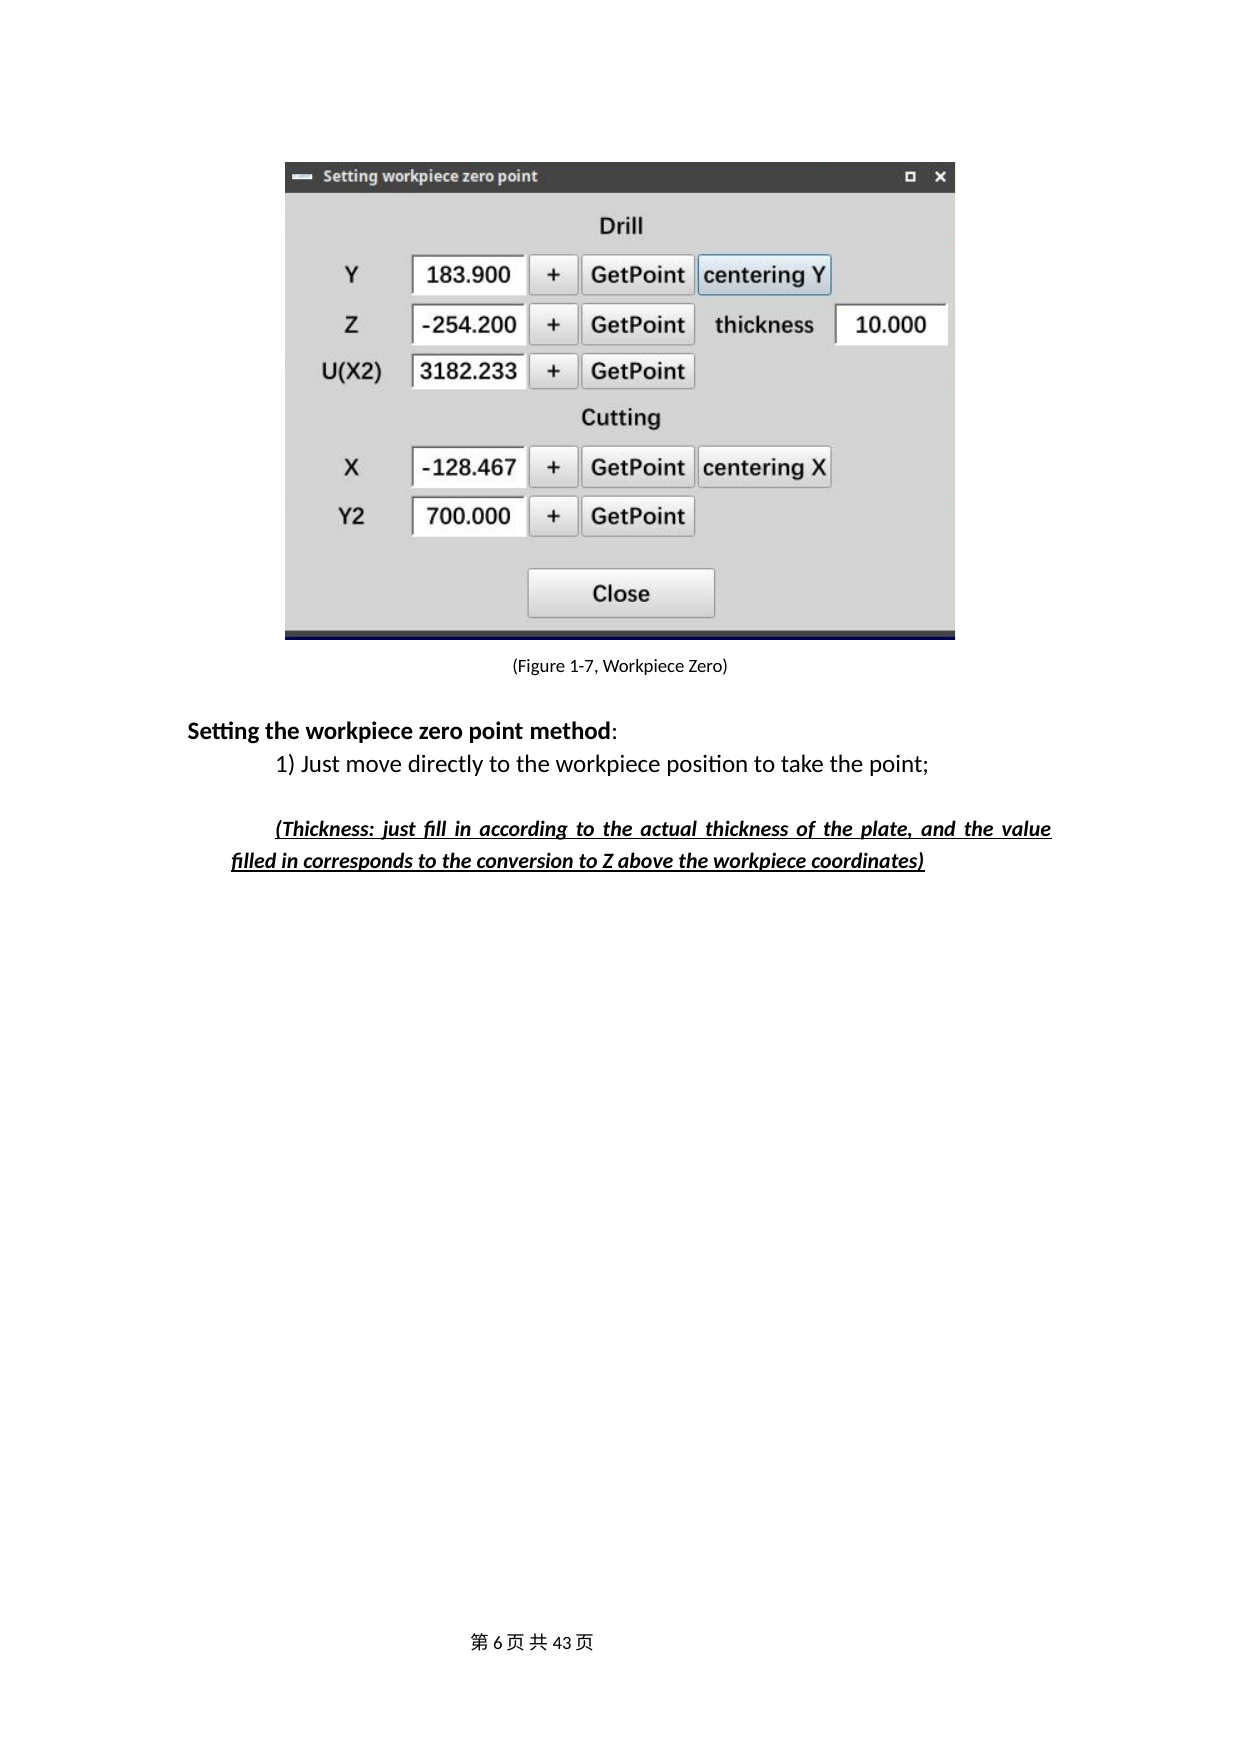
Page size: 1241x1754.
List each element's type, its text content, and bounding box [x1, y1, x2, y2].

text (Figure 1-7, Workpiece Zero) [187, 649, 1053, 682]
picture [285, 162, 955, 640]
text Setting the workpiece zero point method: [187, 714, 1053, 747]
text 1) Just move directly to the workpiece position to take the point; [231, 747, 1053, 779]
text (Thickness: just fill in according to the actual thickness of the plate, and the value filled in corresponds to the conversion to Z above the workpiece coordinates) [231, 812, 1053, 877]
